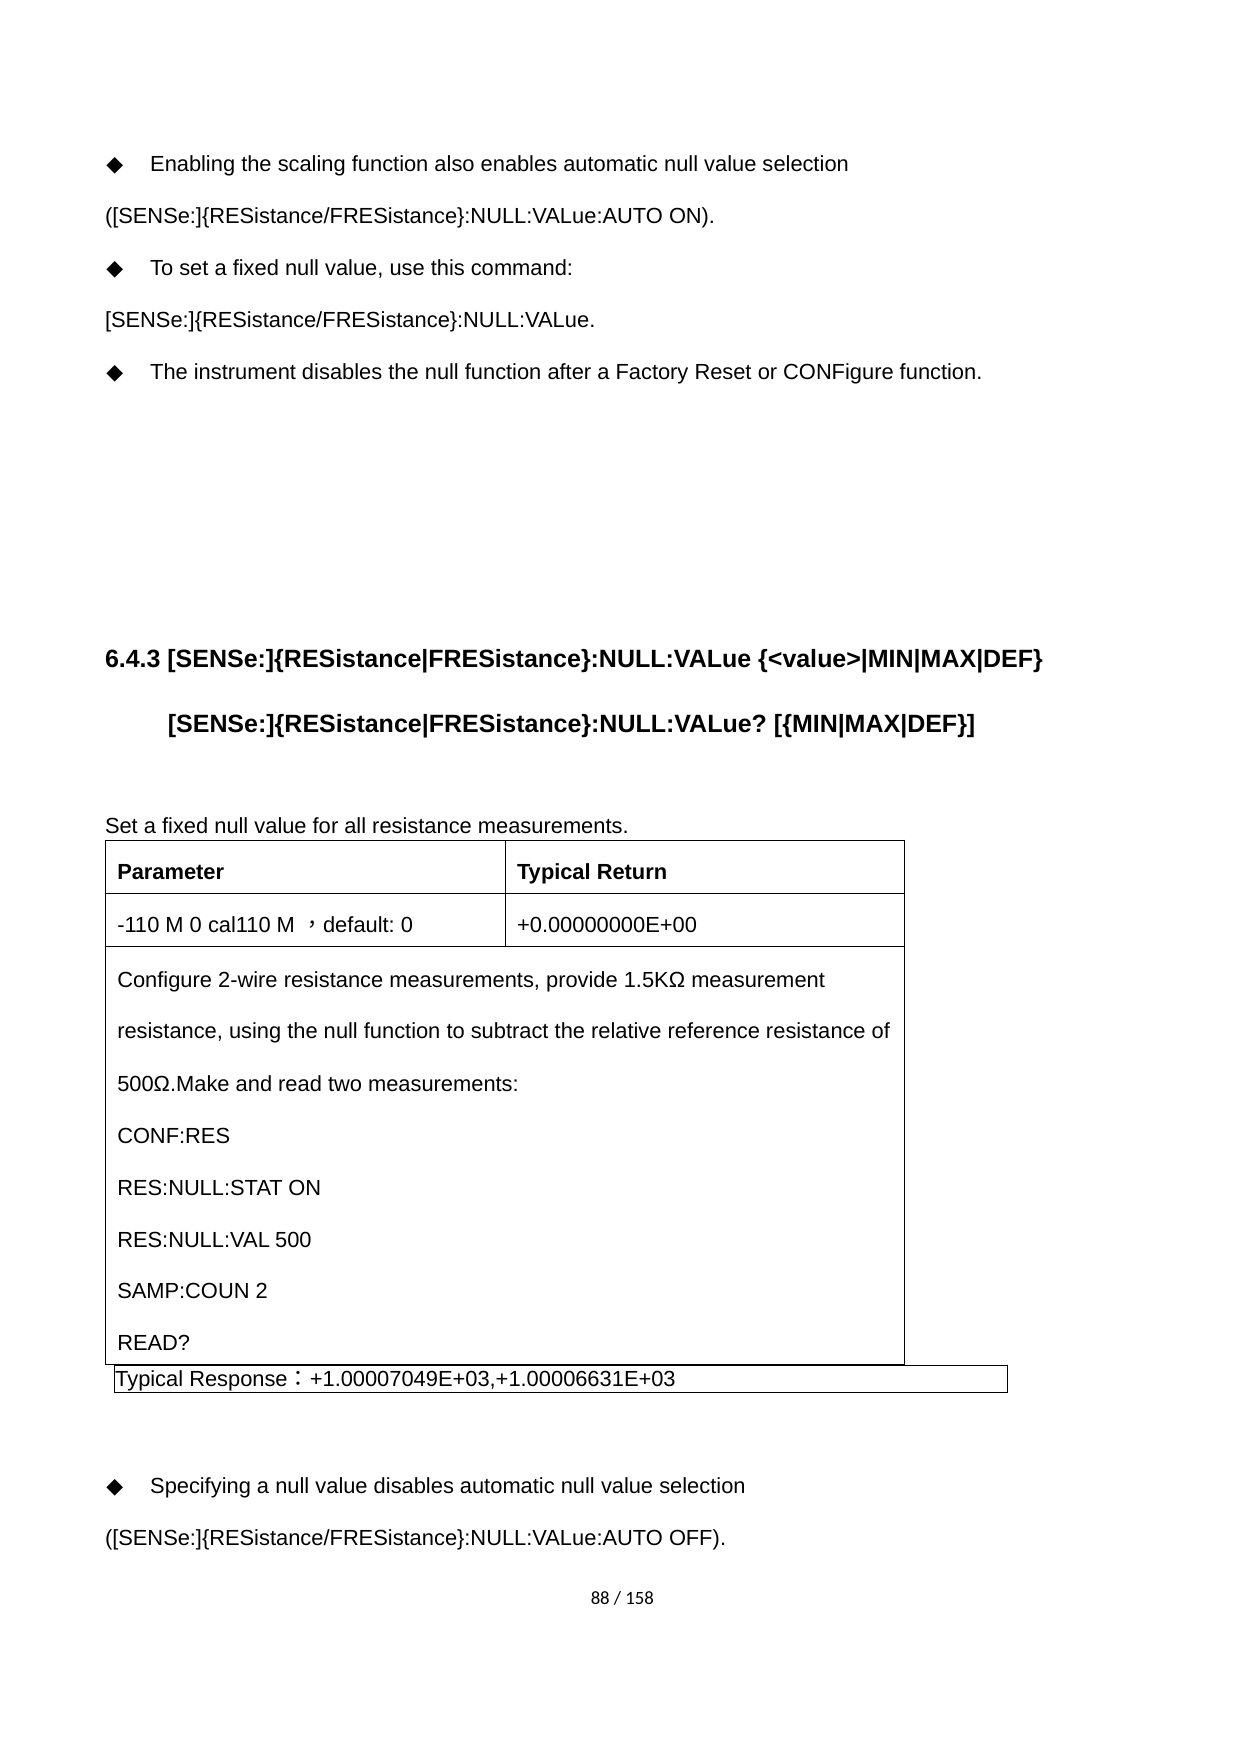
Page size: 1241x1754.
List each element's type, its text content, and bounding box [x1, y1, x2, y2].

table_cell Configure 2-wire resistance measurements, provide 1.5KΩ measurement resistance, using the null function to subtract the relative reference resistance of 500Ω.Make and read two measurements: CONF:RES RES:NULL:STAT ON RES:NULL:VAL 500 SAMP:COUN 2 READ? [106, 947, 904, 1363]
table_cell -110 M 0 cal110 M ，default: 0 [106, 894, 505, 946]
table_header Typical Return [506, 841, 904, 892]
text [SENSe:]{RESistance|FRESistance}:NULL:VALue? [{MIN|MAX|DEF}] [106, 709, 1037, 737]
text ([SENSe:]{RESistance/FRESistance}:NULL:VALue:AUTO ON). [105, 203, 1133, 228]
text Set a fixed null value for all resistance measurements. [105, 812, 1133, 838]
table_header Parameter [106, 841, 505, 892]
list Specifying a null value disables automatic null value selection [106, 1473, 1133, 1498]
text Typical Response：+1.00007049E+03,+1.00006631E+03 [115, 1366, 1007, 1392]
text [SENSe:]{RESistance/FRESistance}:NULL:VALue. [105, 307, 1133, 332]
list To set a fixed null value, use this command: [106, 255, 1133, 280]
text ([SENSe:]{RESistance/FRESistance}:NULL:VALue:AUTO OFF). [105, 1525, 1133, 1550]
list Enabling the scaling function also enables automatic null value selection [106, 151, 1133, 176]
table_cell +0.00000000E+00 [506, 894, 904, 946]
subtitle 6.4.3 [SENSe:]{RESistance|FRESistance}:NULL:VALue {<value>|MIN|MAX|DEF} [105, 644, 1134, 673]
list The instrument disables the null function after a Factory Reset or CONFigure function. [106, 359, 1133, 384]
